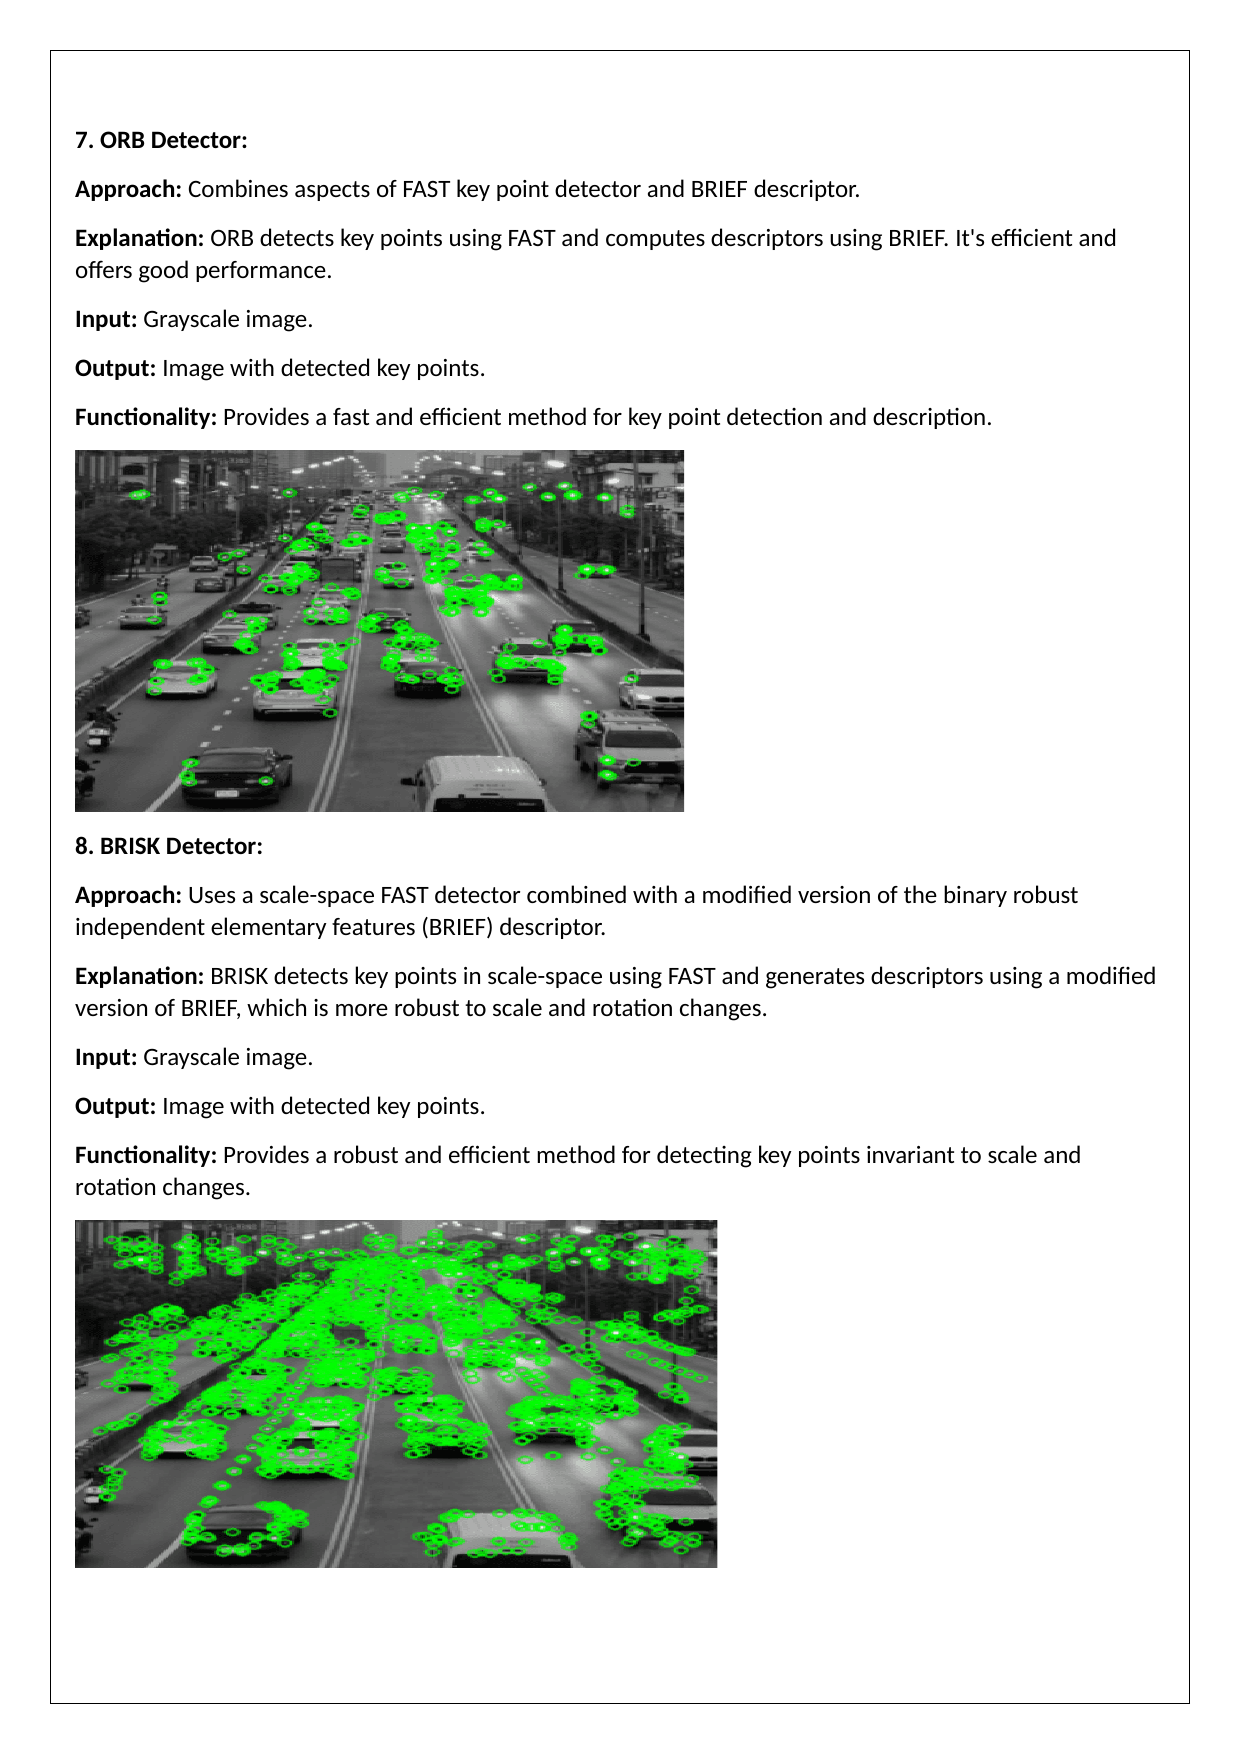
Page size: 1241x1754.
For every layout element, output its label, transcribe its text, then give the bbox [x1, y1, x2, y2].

text Approach: Combines aspects of FAST key point detector and BRIEF descriptor. [75, 173, 1165, 203]
text 8. BRISK Detector: [75, 830, 1165, 860]
text Functionality: Provides a fast and efficient method for key point detection and description. [75, 401, 1165, 432]
text Functionality: Provides a robust and efficient method for detecting key points invariant to scale and rotation changes. [75, 1139, 1165, 1202]
text Explanation: ORB detects key points using FAST and computes descriptors using BRIEF. It's efficient and offers good performance. [75, 222, 1165, 285]
text Output: Image with detected key points. [75, 352, 1165, 383]
picture [75, 1220, 718, 1568]
picture [75, 450, 685, 812]
text Input: Grayscale image. [75, 303, 1165, 334]
text Output: Image with detected key points. [75, 1090, 1165, 1121]
text 7. ORB Detector: [75, 124, 1165, 154]
text Input: Grayscale image. [75, 1041, 1165, 1072]
text Explanation: BRISK detects key points in scale-space using FAST and generates descriptors using a modified version of BRIEF, which is more robust to scale and rotation changes. [75, 960, 1165, 1023]
text Approach: Uses a scale-space FAST detector combined with a modified version of the binary robust independent elementary features (BRIEF) descriptor. [75, 879, 1165, 942]
